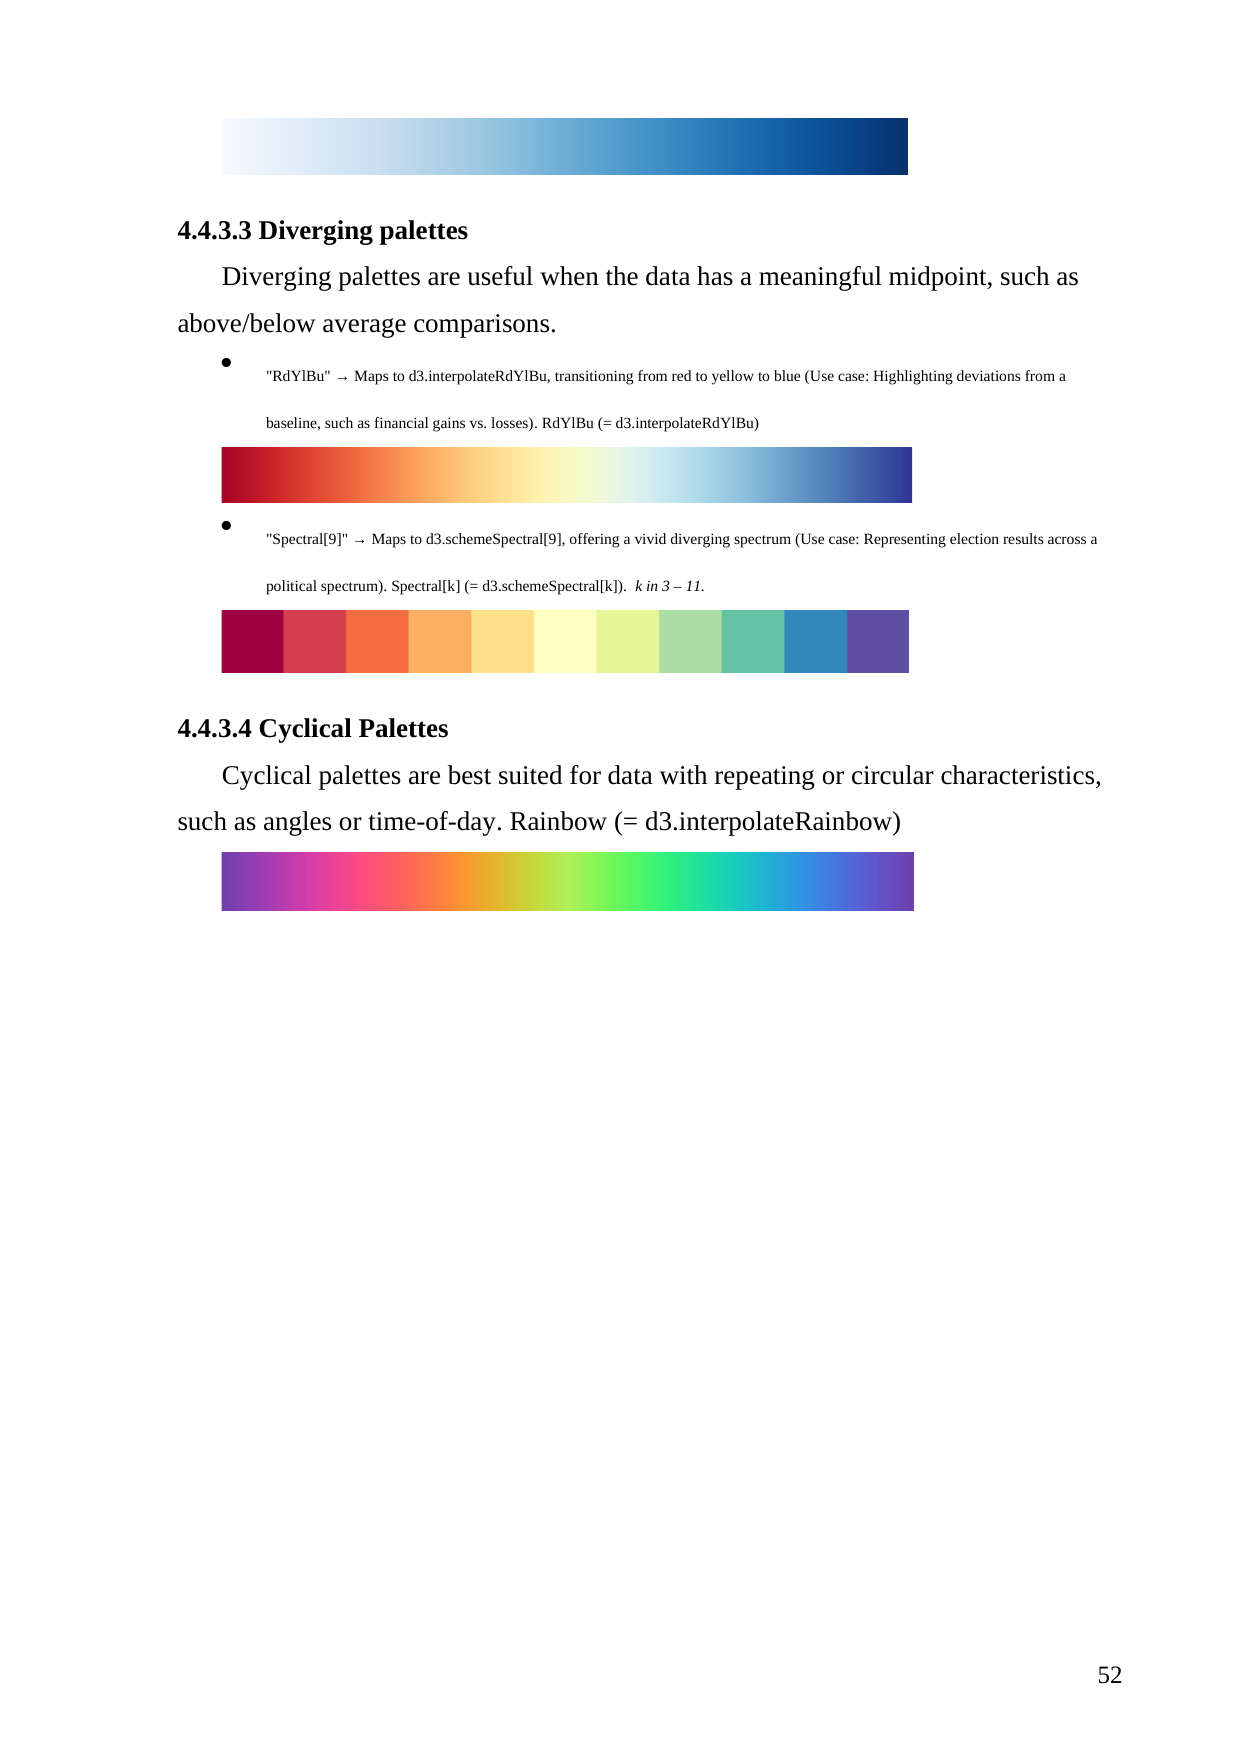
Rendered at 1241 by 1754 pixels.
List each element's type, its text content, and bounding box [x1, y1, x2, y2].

picture [221, 852, 914, 911]
list "RdYlBu" → Maps to d3.interpolateRdYlBu, transitioning from red to yellow to blue (Use case: Highlighting deviations from a baseline, such as financial gains vs. losses). RdYlBu (= d3.interpolateRdYlBu) [222, 354, 1122, 432]
list "Spectral[9]" → Maps to d3.schemeSpectral[9], offering a vivid diverging spectrum (Use case: Representing election results across a political spectrum). Spectral[k] (= d3.schemeSpectral[k]). k in 3 – 11. [222, 517, 1122, 595]
text Diverging palettes are useful when the data has a meaningful midpoint, such as above/below average comparisons. [177, 260, 1122, 338]
subtitle 4.4.3.3 Diverging palettes [177, 214, 1122, 245]
subtitle 4.4.3.4 Cyclical Palettes [177, 712, 1122, 743]
text Cyclical palettes are best suited for data with repeating or circular characteristics, such as angles or time-of-day. Rainbow (= d3.interpolateRainbow) [177, 759, 1122, 837]
picture [221, 447, 913, 503]
picture [221, 610, 909, 673]
picture [221, 118, 908, 175]
